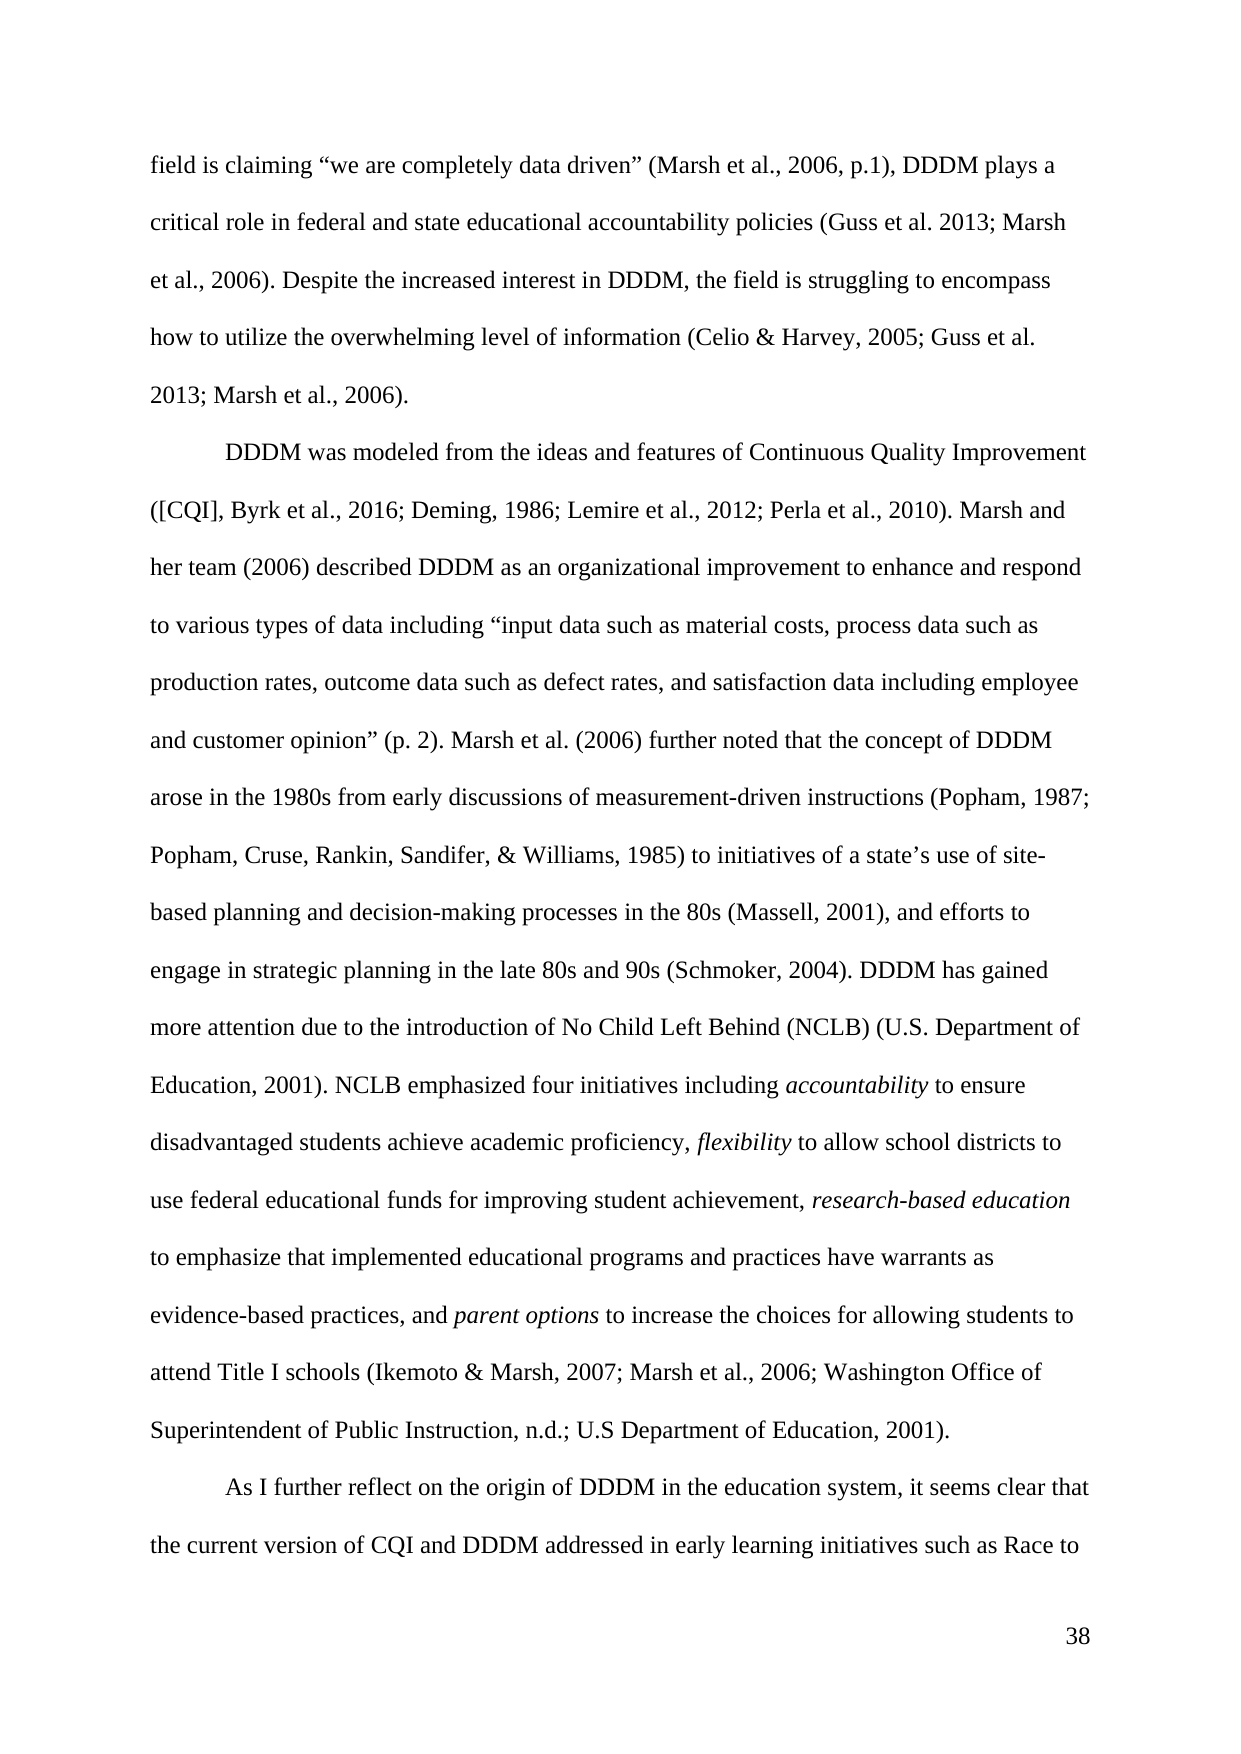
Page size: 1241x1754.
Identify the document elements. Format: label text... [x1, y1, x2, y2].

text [150, 150, 1090, 409]
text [150, 1472, 1090, 1559]
text DDDM was modeled from the ideas and features of Continuous Quality Improvement ([CQI], Byrk et al., 2016; Deming, 1986; Lemire et al., 2012; Perla et al., 2010). Marsh and her team (2006) described DDDM as an organizational improvement to enhance and respond to various types of data including “input data such as material costs, process data such as production rates, outcome data such as defect rates, and satisfaction data including employee and customer opinion” (p. 2). Marsh et al. (2006) further noted that the concept of DDDM arose in the 1980s from early discussions of measurement-driven instructions (Popham, 1987; Popham, Cruse, Rankin, Sandifer, & Williams, 1985) to initiatives of a state’s use of site-based planning and decision-making processes in the 80s (Massell, 2001), and efforts to engage in strategic planning in the late 80s and 90s (Schmoker, 2004). DDDM has gained more attention due to the introduction of No Child Left Behind (NCLB) (U.S. Department of Education, 2001). NCLB emphasized four initiatives including accountability to ensure disadvantaged students achieve academic proficiency, flexibility to allow school districts to use federal educational funds for improving student achievement, research-based education to emphasize that implemented educational programs and practices have warrants as evidence-based practices, and parent options to increase the choices for allowing students to attend Title I schools (Ikemoto & Marsh, 2007; Marsh et al., 2006; Washington Office of Superintendent of Public Instruction, n.d.; U.S Department of Education, 2001). [150, 437, 1090, 1444]
